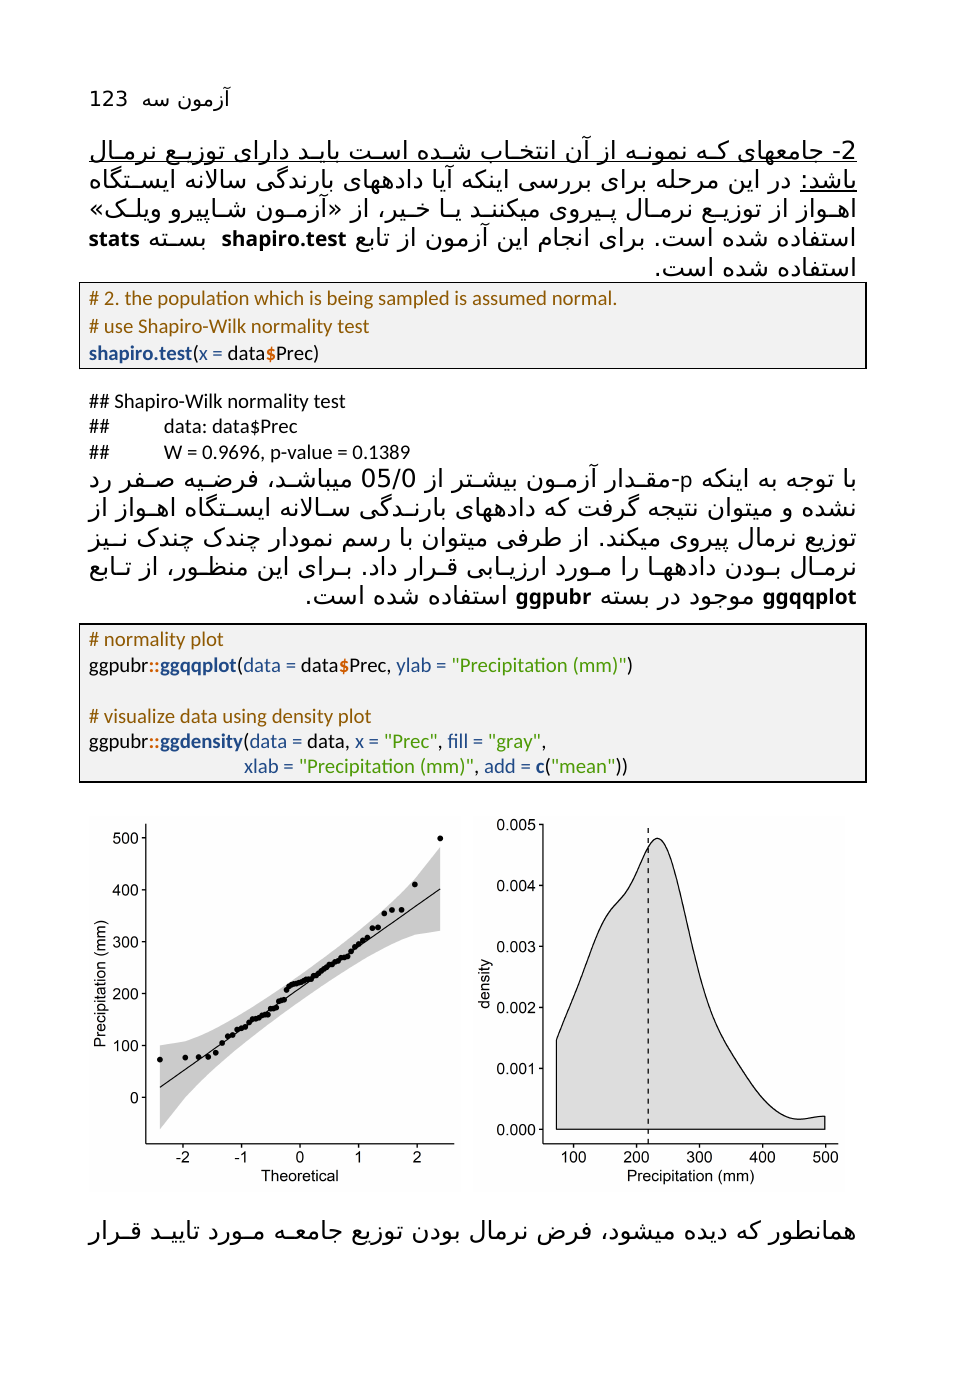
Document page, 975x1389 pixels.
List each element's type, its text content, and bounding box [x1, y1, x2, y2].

picture [472, 816, 846, 1192]
text با توجه به اینکه p-مقدار آزمون بیشتر از 05/0 می‏باشد، فرضیه صفر رد نشده و می‏توان نتیجه گرفت که داده‏های بارندگی سالانه ایستگاه اهواز از توزیع نرمال پیروی می‏کند. از طرفی می‏توان با رسم نمودار چندک چندک نیز نرمال بودن داده‏ها را مورد ارزیابی قرار داد. برای این منظور، از تابع ggqqplot موجود در بسته ggpubr استفاده شده است. [89, 464, 857, 611]
text ## Shapiro-Wilk normality test ## data: data$Prec ## W = 0.9696, p-value = 0.1389 [89, 388, 857, 464]
text 2- جامعه‏ای که نمونه از آن انتخاب شده است باید دارای توزیع نرمال باشد: در این مرحله برای بررسی اینکه آیا داده‏های بارندگی سالانه ایستگاه اهواز از توزیع نرمال پیروی می‏کنند یا خیر، از «آزمون شاپیرو ویلک» استفاده شده است. برای انجام این آزمون از تابع shapiro.test بسته stats استفاده شده است. [89, 162, 857, 282]
text # normality plot ggpubr::ggqqplot(data = data$Prec, ylab = "Precipitation (mm)") # visualize data using density plot ggpubr::ggdensity(data = data, x = "Prec", fill = "gray", xlab = "Precipitation (mm)", add = c("mean")) [80, 625, 865, 781]
text # 2. the population which is being sampled is assumed normal. # use Shapiro-Wilk normality test shapiro.test(x = data$Prec) [80, 283, 865, 368]
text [89, 1216, 857, 1245]
picture [88, 816, 462, 1192]
text 2- جامعه‏ای که نمونه از آن انتخاب شده است باید دارای توزیع نرمال باشد: در این مرحله برای بررسی اینکه آیا داده‏های بارندگی سالانه ایستگاه اهواز از توزیع نرمال پیروی می‏کنند یا خیر، از «آزمون شاپیرو ویلک» استفاده شده است. برای انجام این آزمون از تابع shapiro.test بسته stats استفاده شده است. [89, 136, 857, 161]
table_header [473, 804, 857, 1204]
table_header [89, 804, 473, 1204]
